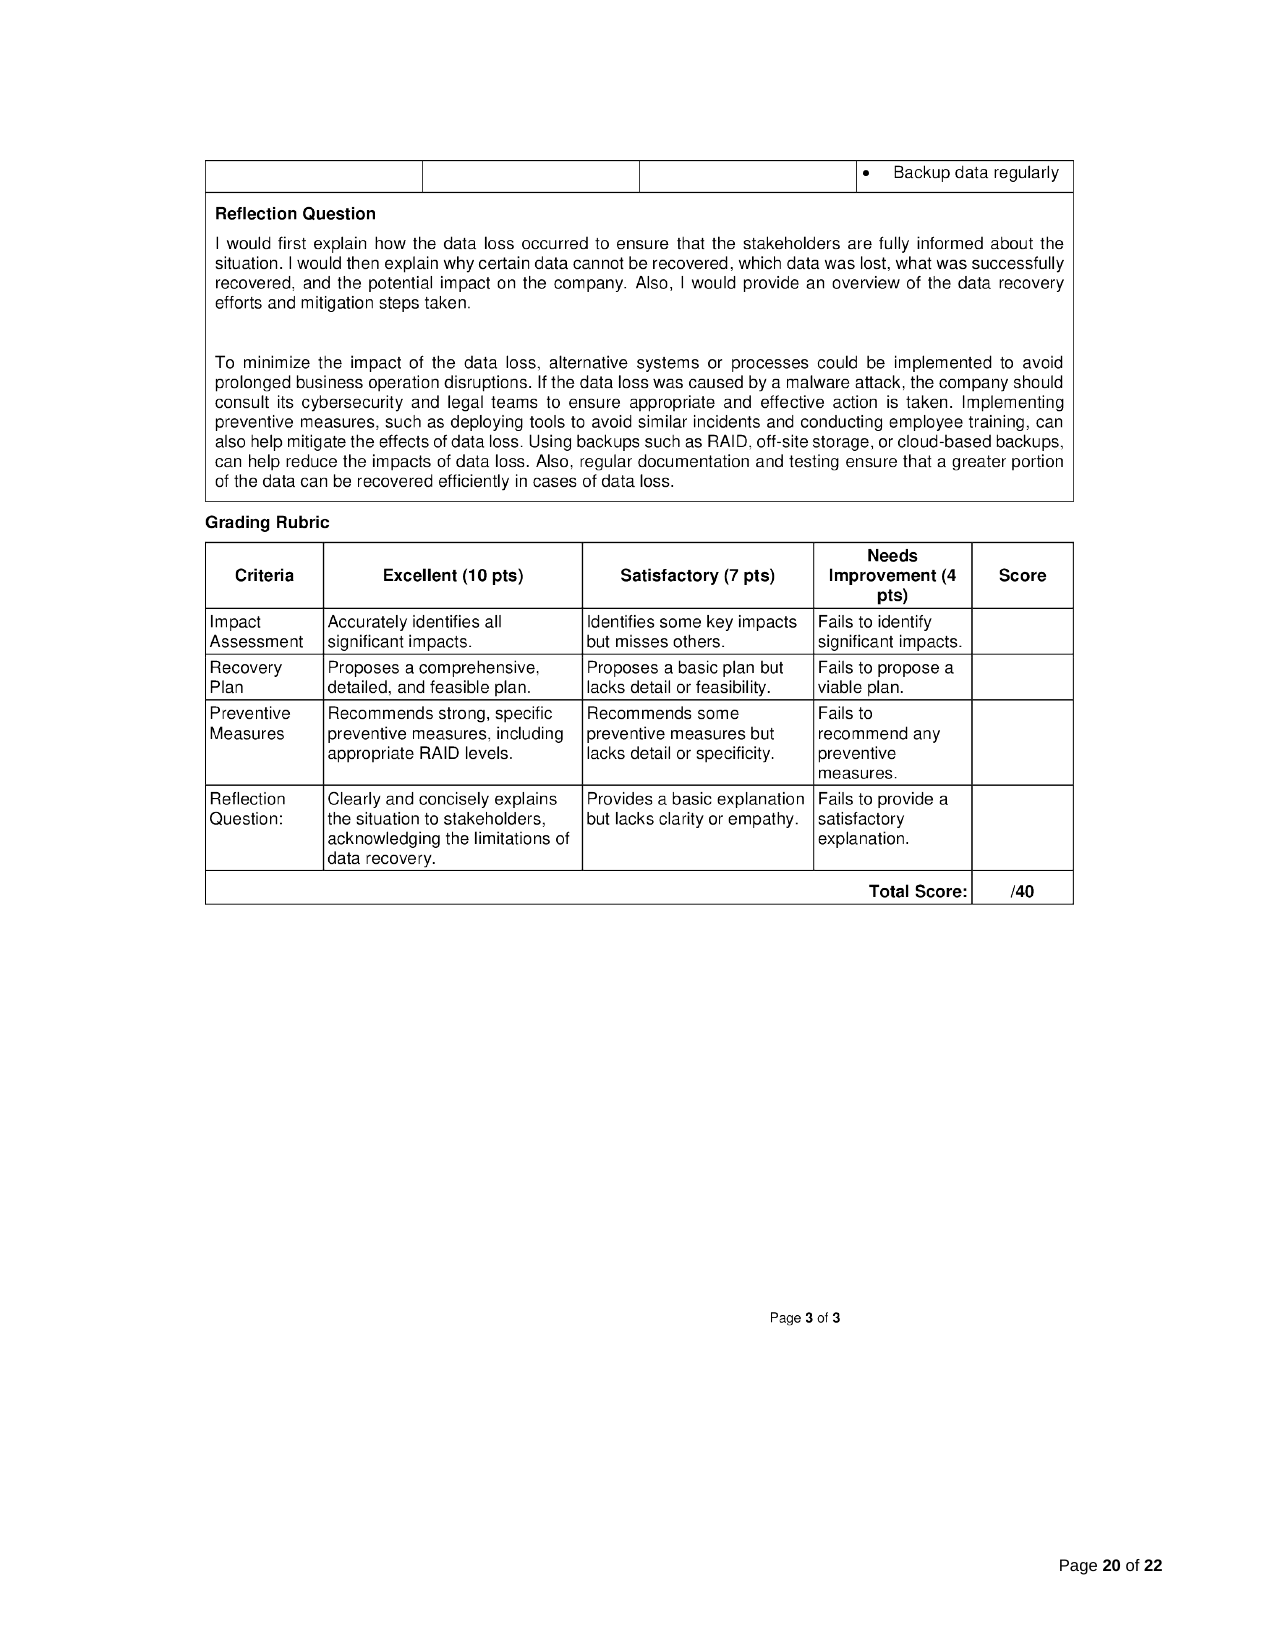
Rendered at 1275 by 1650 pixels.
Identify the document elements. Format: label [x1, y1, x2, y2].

picture [112, 30, 1163, 1387]
